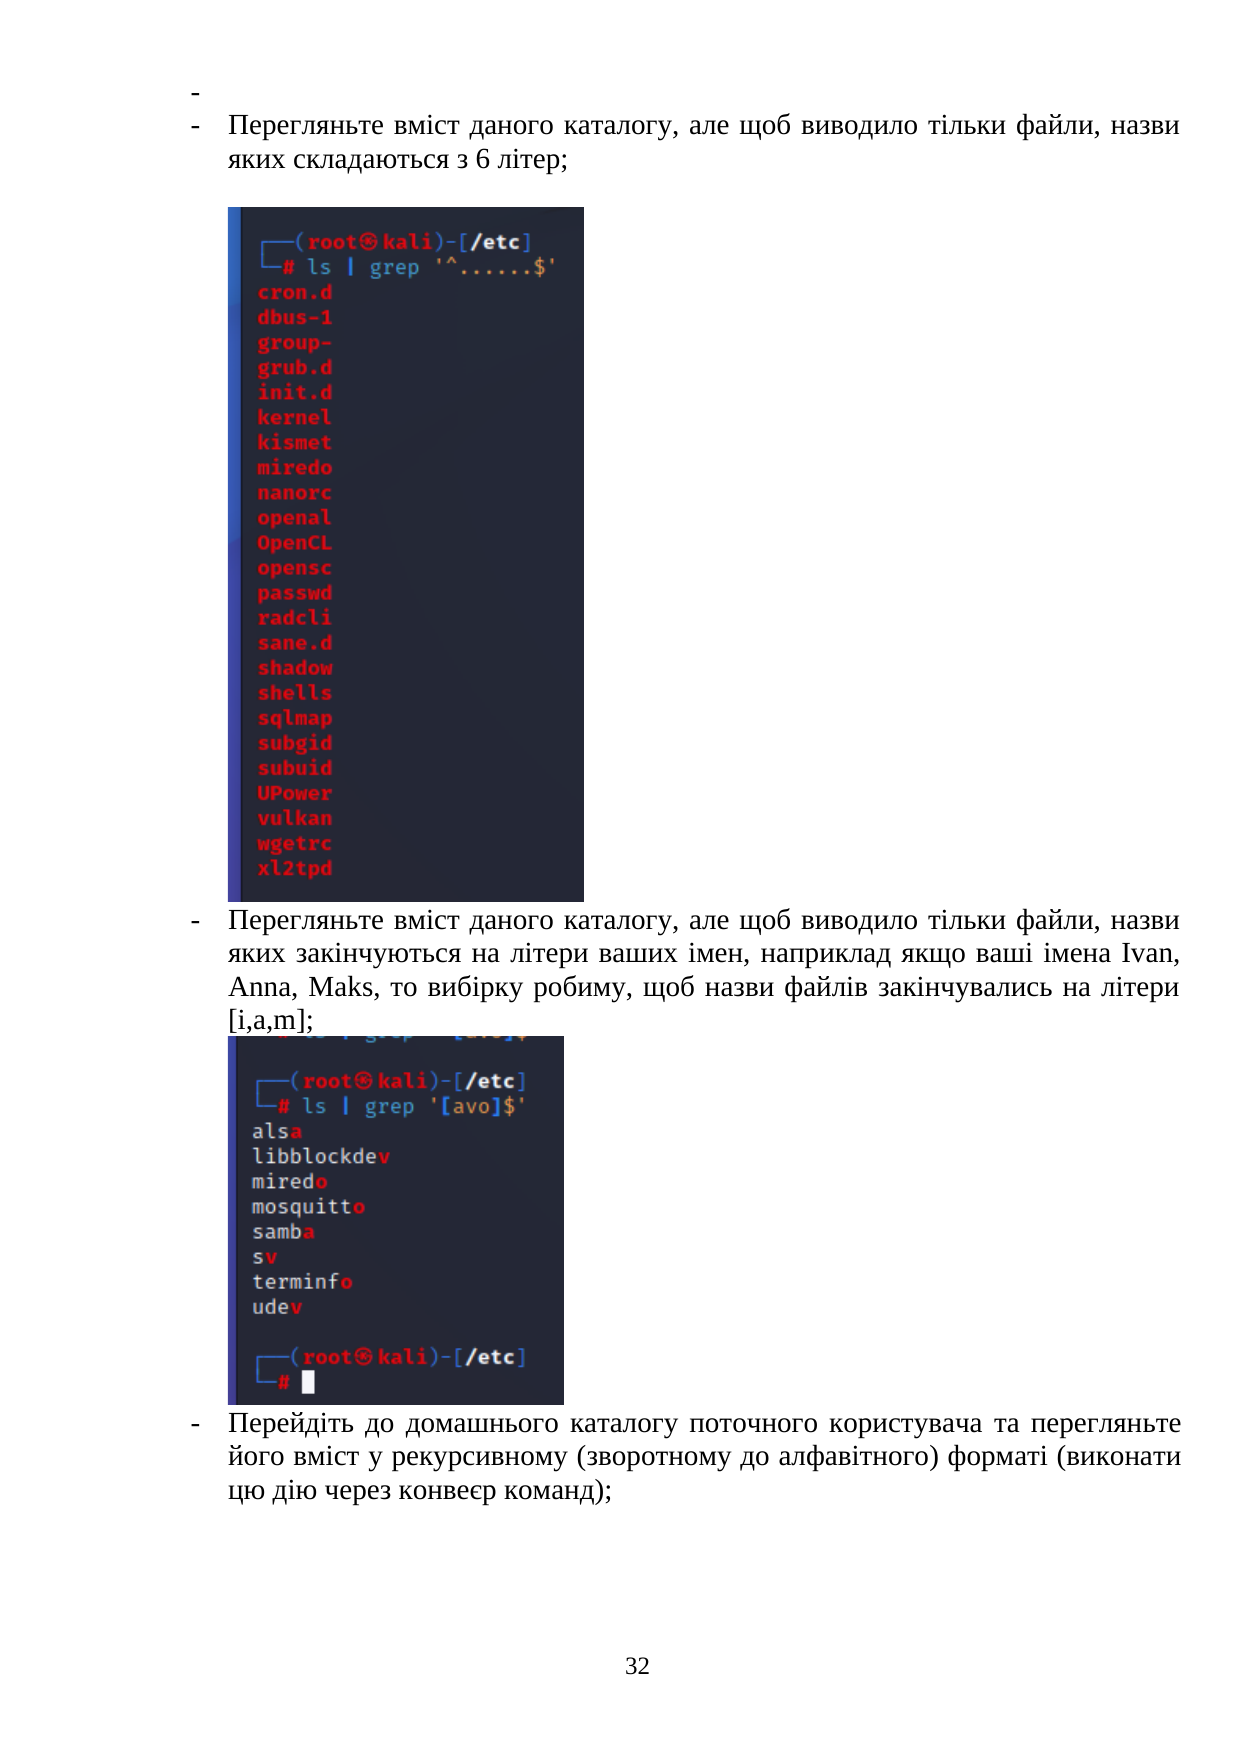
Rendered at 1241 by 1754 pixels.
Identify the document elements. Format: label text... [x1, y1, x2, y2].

picture [227, 207, 584, 902]
picture [227, 1036, 564, 1405]
list Перегляньте вміст даного каталогу, але щоб виводило тільки файли, назви яких закінчуються на літери ваших імен, наприклад якщо ваші імена Ivan, Anna, Maks, то вибірку робиму, щоб назви файлів закінчувались на літери [i,a,m]; [190, 902, 1181, 1036]
list Перегляньте вміст даного каталогу, але щоб виводило тільки файли, назви яких складаються з 6 літер; [190, 107, 1181, 174]
list Перейдіть до домашнього каталогу поточного користувача та перегляньте його вміст у рекурсивному (зворотному до алфавітного) форматі (виконати цю дію через конвеєр команд); [190, 1405, 1181, 1505]
